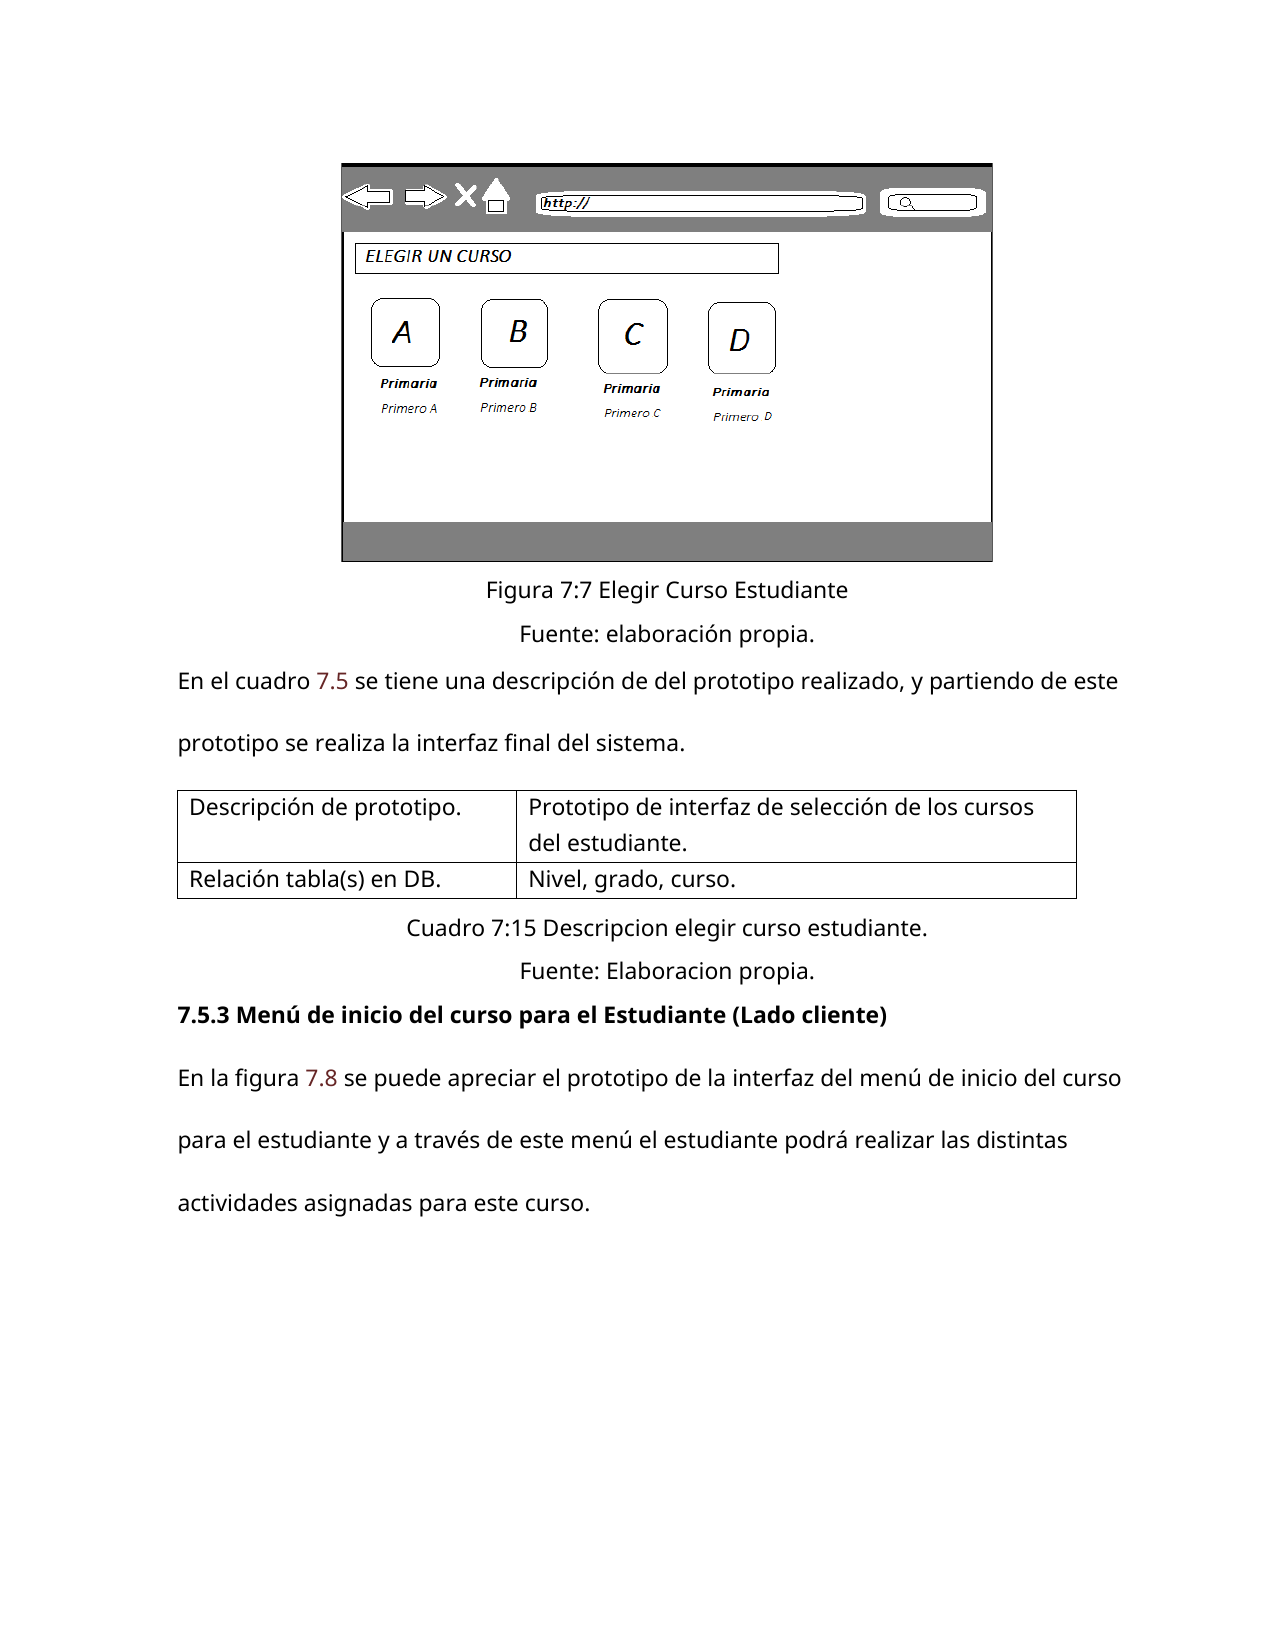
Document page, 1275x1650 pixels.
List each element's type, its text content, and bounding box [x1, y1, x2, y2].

table_header Descripción de prototipo. [178, 791, 516, 862]
text Figura 7:7 Elegir Curso Estudiante [177, 574, 1157, 605]
subtitle 7.5.3 Menú de inicio del curso para el Estudiante (Lado cliente) [177, 999, 1157, 1030]
text Fuente: Elaboracion propia. [177, 955, 1157, 987]
table_header Prototipo de interfaz de selección de los cursos del estudiante. [517, 791, 1076, 862]
table_cell Relación tabla(s) en DB. [178, 863, 516, 898]
text En el cuadro 7.5 se tiene una descripción de del prototipo realizado, y partiendo de este prototipo se realiza la interfaz final del sistema. [177, 665, 1157, 758]
text Fuente: elaboración propia. [177, 618, 1157, 649]
table_cell Nivel, grado, curso. [517, 863, 1076, 898]
text En la figura 7.8 se puede apreciar el prototipo de la interfaz del menú de inicio del curso para el estudiante y a través de este menú el estudiante podrá realizar las distintas actividades asignadas para este curso. [177, 1062, 1157, 1218]
